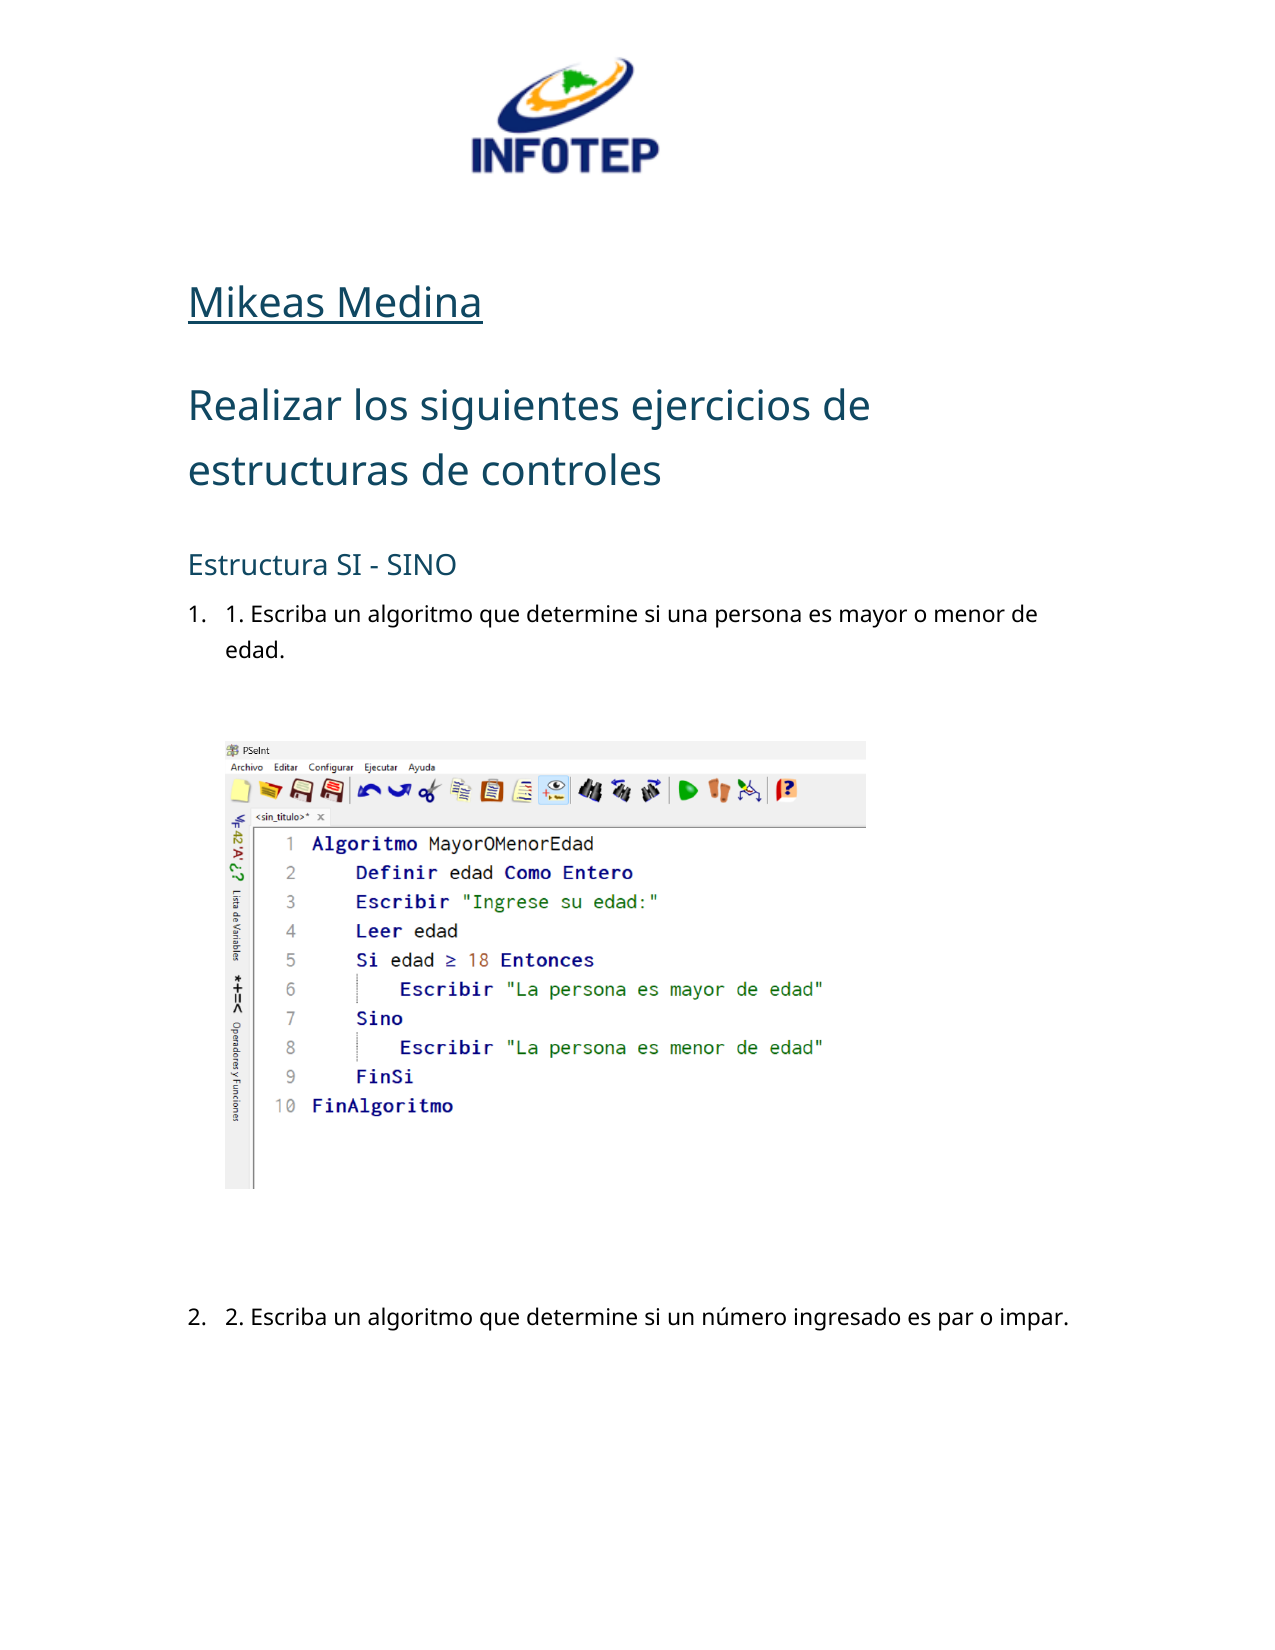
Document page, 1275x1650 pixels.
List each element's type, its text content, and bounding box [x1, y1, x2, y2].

subtitle Realizar los siguientes ejercicios de estructuras de controles [187, 376, 1087, 498]
list 1. Escriba un algoritmo que determine si una persona es mayor o menor de edad. [187, 598, 1087, 665]
subtitle Estructura SI - SINO [187, 544, 1087, 583]
subtitle Mikeas Medina [187, 273, 1087, 330]
picture [448, 26, 682, 215]
list 2. Escriba un algoritmo que determine si un número ingresado es par o impar. [187, 1301, 1087, 1332]
picture [225, 741, 866, 1189]
